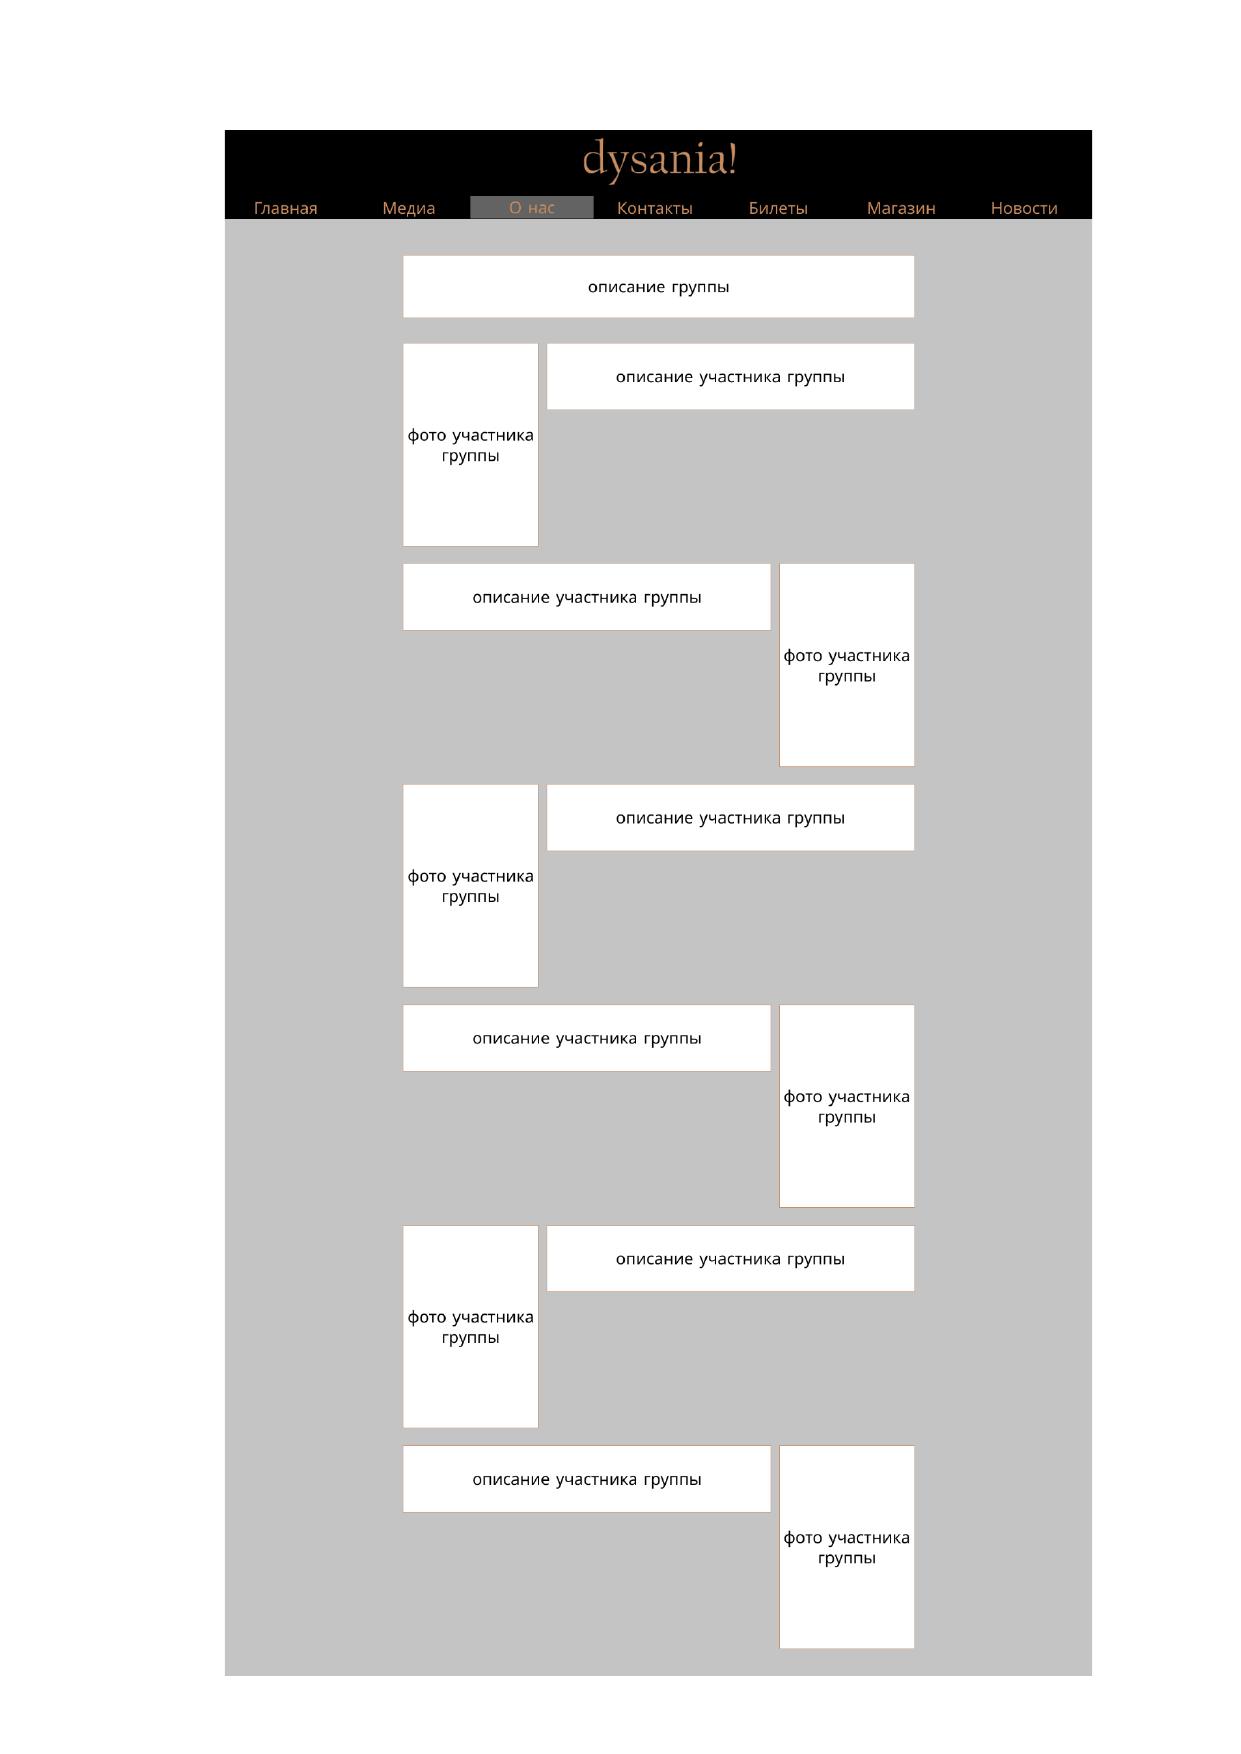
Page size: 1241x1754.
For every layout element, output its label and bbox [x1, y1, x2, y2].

picture [224, 130, 1093, 1676]
